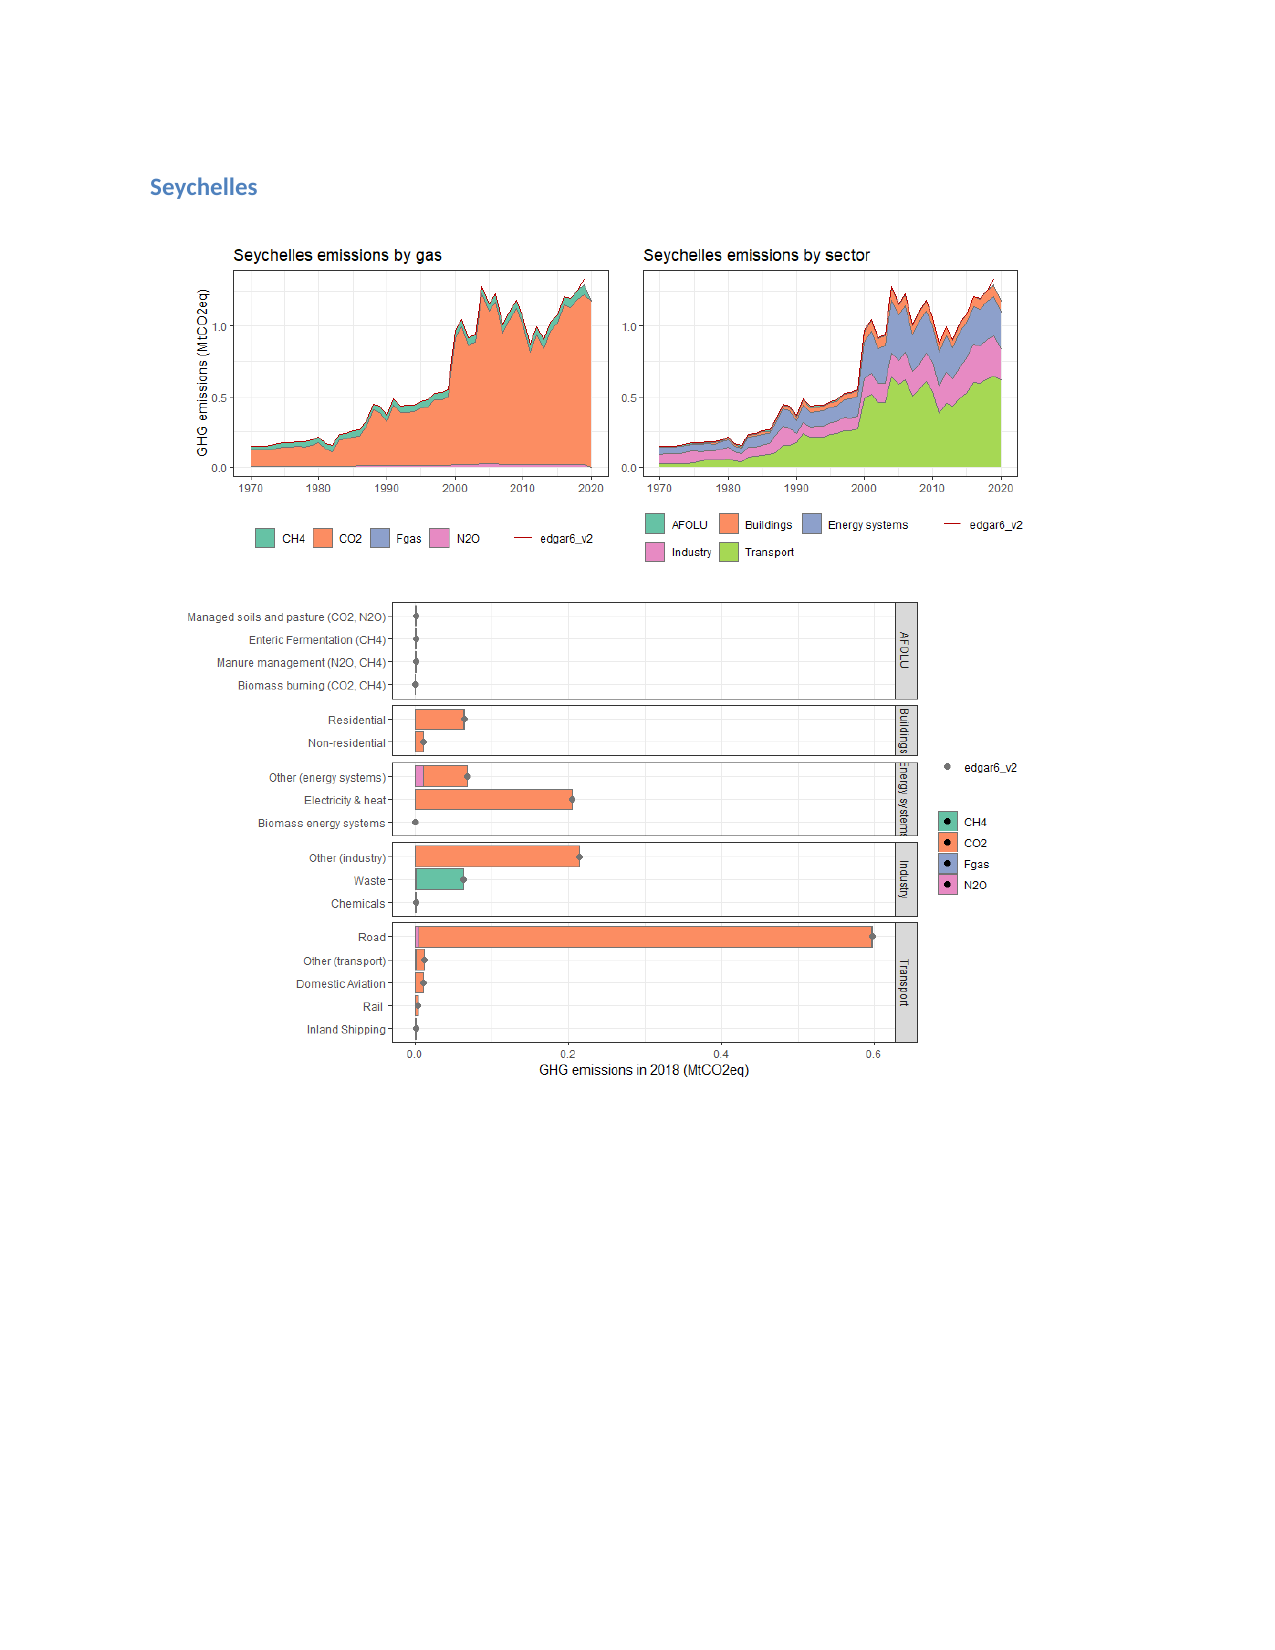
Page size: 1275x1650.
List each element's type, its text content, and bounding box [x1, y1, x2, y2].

picture [168, 220, 1044, 1096]
subtitle Seychelles [150, 171, 1125, 201]
